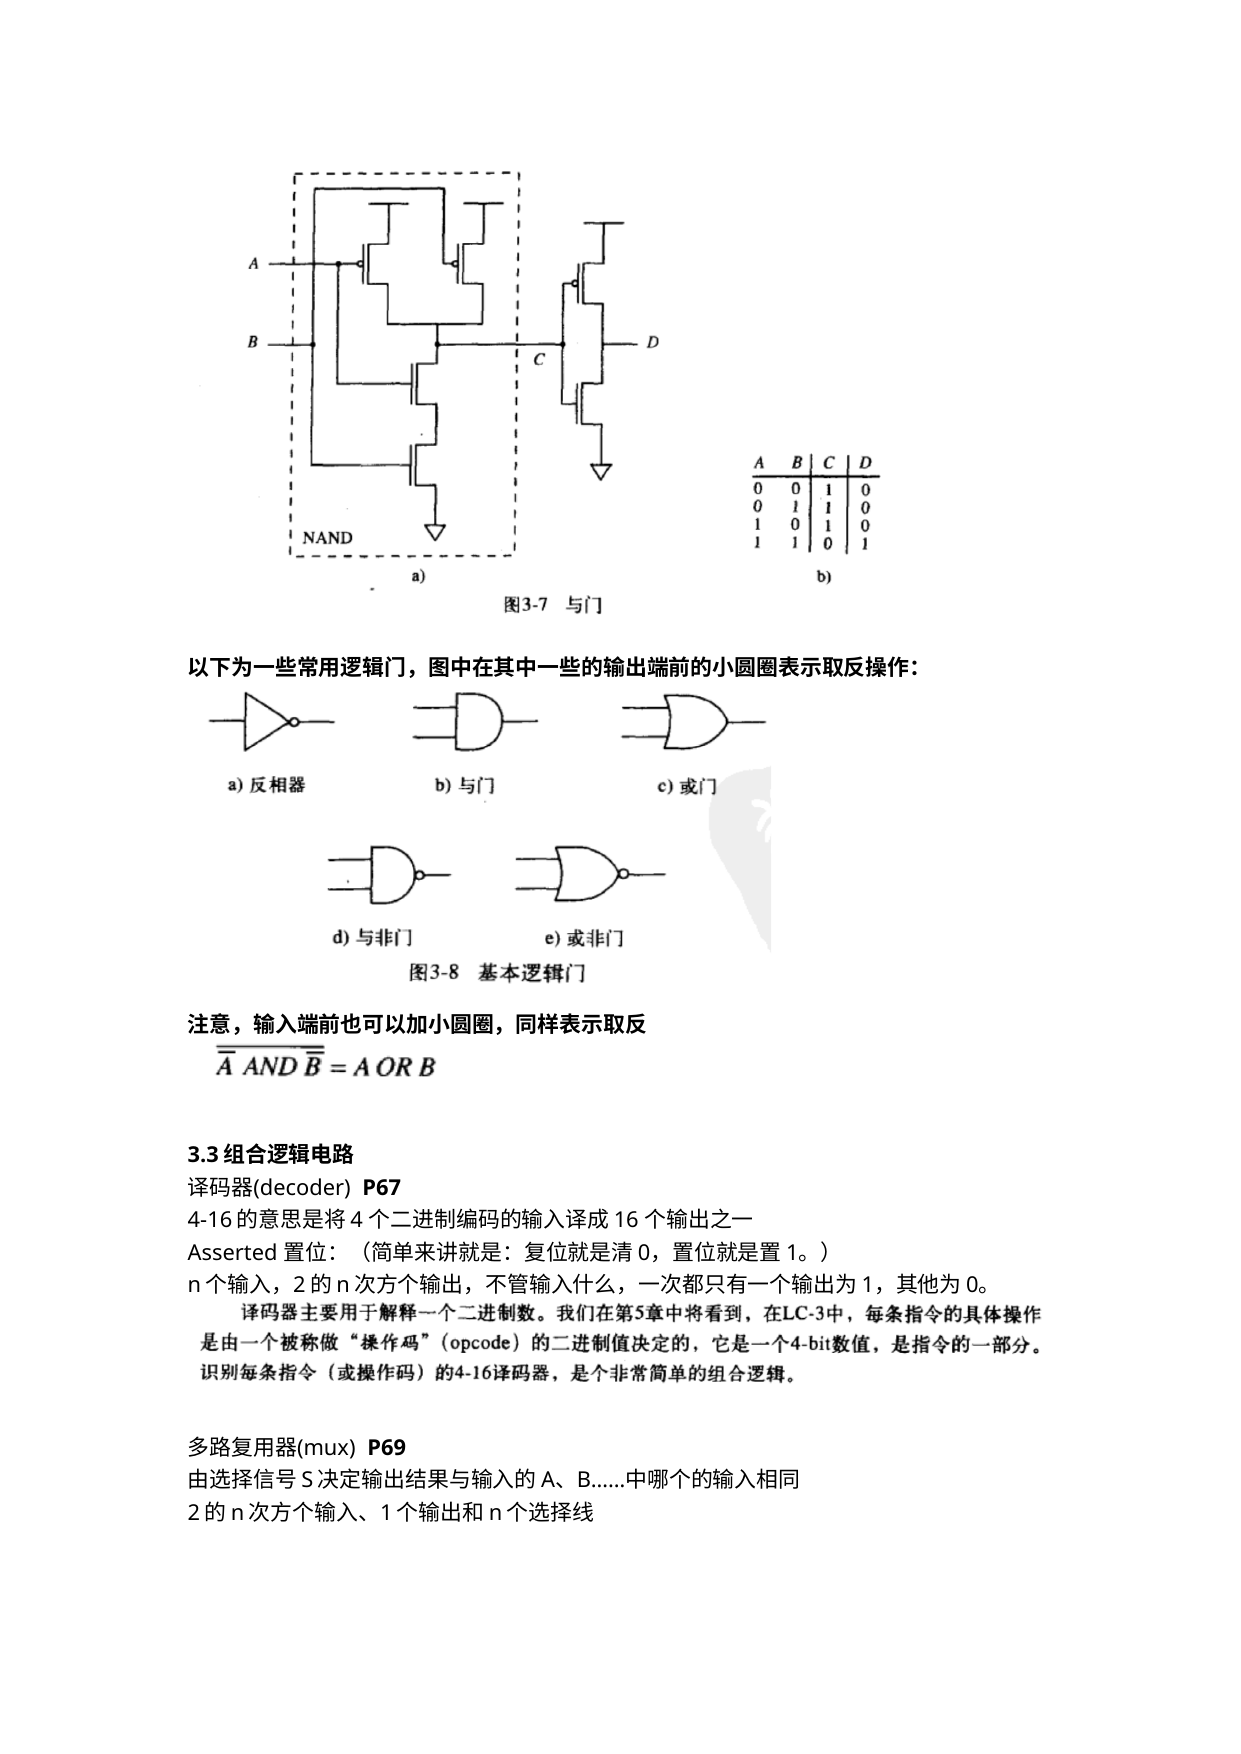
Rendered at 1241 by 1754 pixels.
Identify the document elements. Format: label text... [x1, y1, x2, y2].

text 3.3组合逻辑电路 [187, 1137, 1053, 1169]
text 2的n次方个输入、1个输出和n个选择线 [187, 1494, 1053, 1527]
picture [187, 682, 772, 990]
text 多路复用器(mux) P69 [187, 1429, 1053, 1462]
text n个输入，2的n次方个输出，不管输入什么，一次都只有一个输出为1，其他为0。 [187, 1267, 1053, 1299]
picture [187, 1039, 452, 1088]
text 以下为一些常用逻辑门，图中在其中一些的输出端前的小圆圈表示取反操作： [187, 649, 1053, 682]
text 注意，输入端前也可以加小圆圈，同样表示取反 [187, 1007, 1053, 1039]
text Asserted 置位：（简单来讲就是：复位就是清0，置位就是置1。） [187, 1234, 1053, 1267]
picture [187, 162, 917, 620]
picture [187, 1299, 1053, 1387]
text 由选择信号S决定输出结果与输入的A、B……中哪个的输入相同 [187, 1462, 1053, 1494]
text 译码器(decoder) P67 [187, 1169, 1053, 1202]
text 4-16的意思是将4 个二进制编码的输入译成16 个输出之一 [187, 1202, 1053, 1234]
